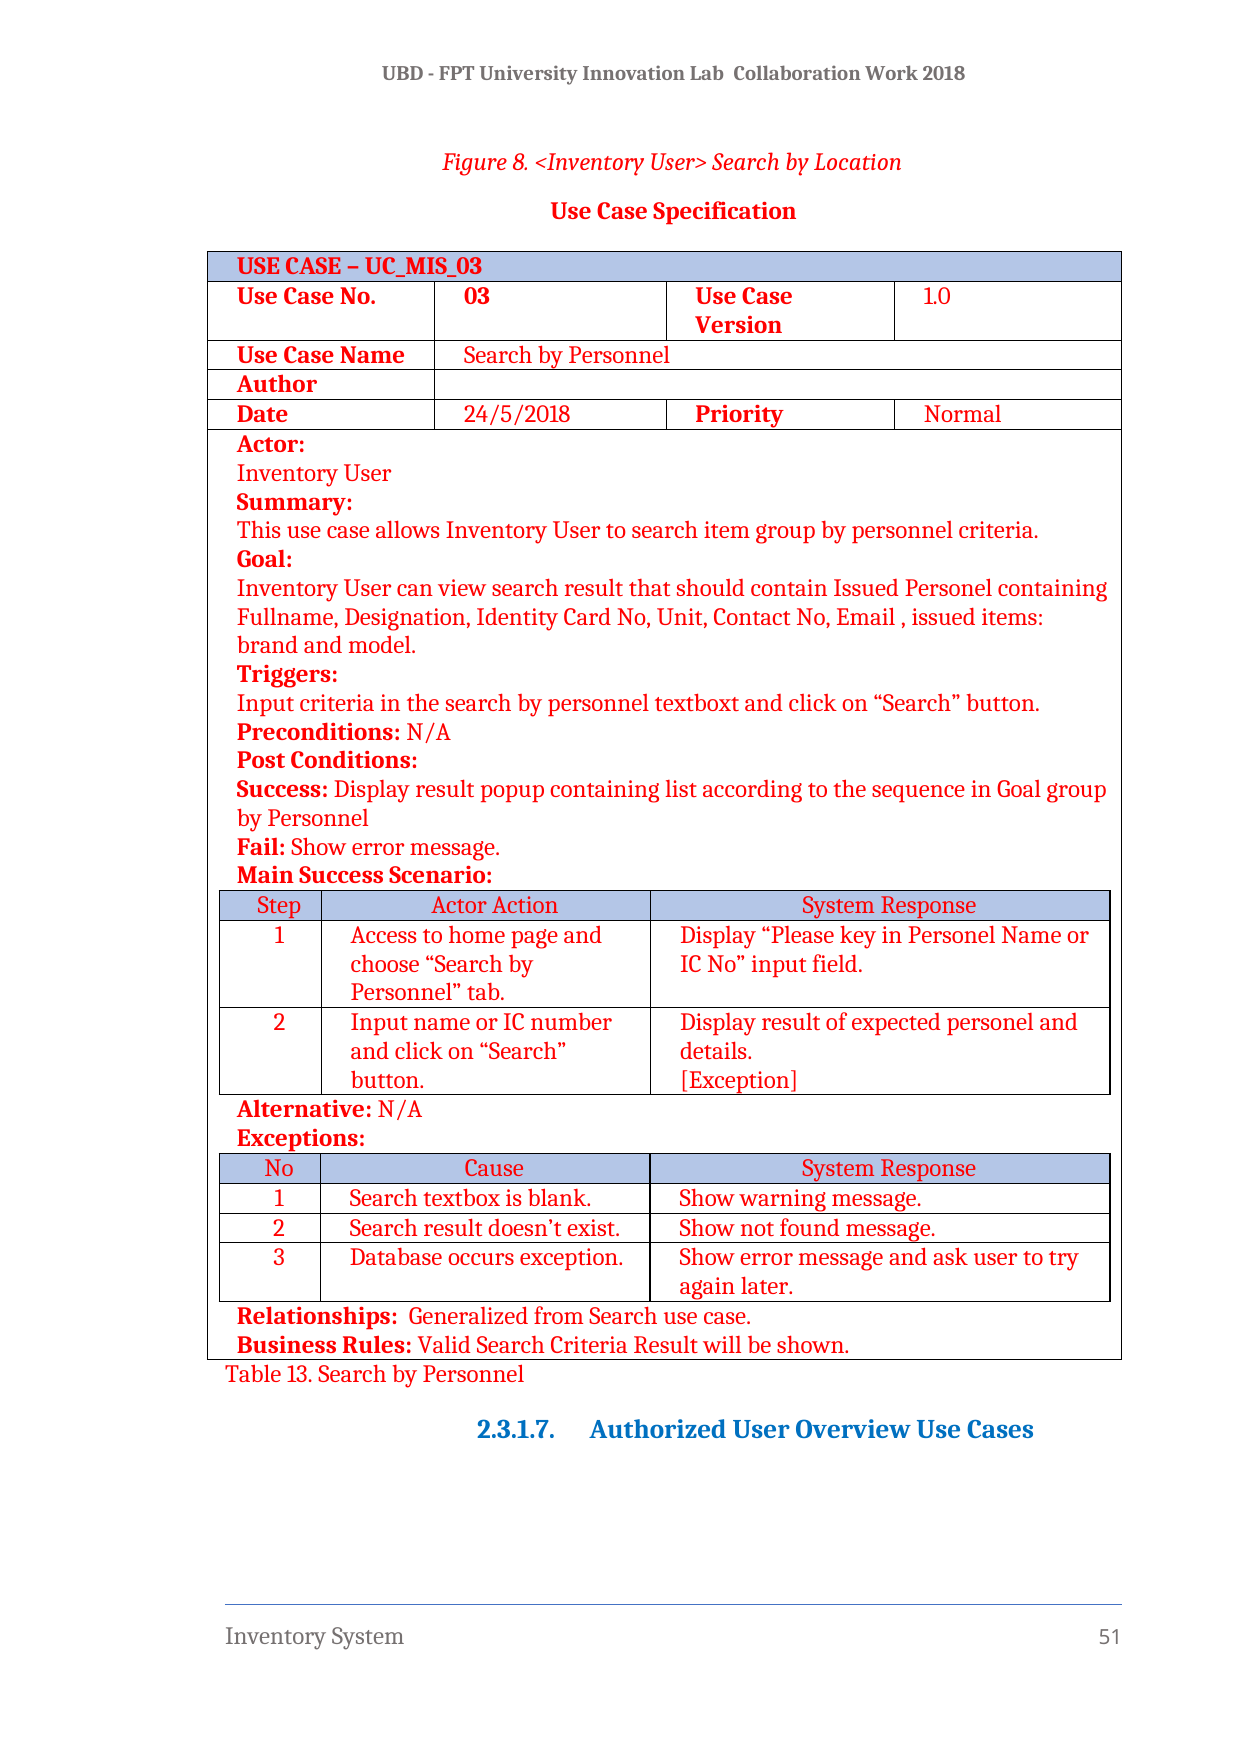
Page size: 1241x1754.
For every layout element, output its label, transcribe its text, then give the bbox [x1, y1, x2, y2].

table_cell Author [208, 370, 434, 399]
table_cell 03 [435, 282, 666, 339]
table_header USE CASE – UC_MIS_03 [208, 252, 1121, 281]
text Use Case Specification [225, 197, 1122, 226]
table_cell Date [208, 400, 434, 429]
table_cell 24/5/2018 [435, 400, 666, 429]
table_cell Normal [895, 400, 1121, 429]
table_cell Use Case No. [208, 282, 434, 339]
table_cell Search by Personnel [435, 341, 1121, 369]
table_cell 1.0 [895, 282, 1121, 339]
table_cell [435, 370, 1121, 399]
text Authorized User Overview Use Cases [477, 1414, 1122, 1445]
table_cell Actor: Inventory User Summary: This use case allows Inventory User to search item group by personnel criteria. Goal: Inventory User can view search result that should contain Issued Personel containing Fullname, Designation, Identity Card No, Unit, Contact No, Email , issued items: brand and model. Triggers: Input criteria in the search by personnel textboxt and click on “Search” button. Preconditions: N/A Post Conditions: Success: Display result popup containing list according to the sequence in Goal group by Personnel Fail: Show error message. Main Success Scenario: Alternative: N/A Exceptions: Relationships: Generalized from Search use case. Business Rules: Valid Search Criteria Result will be shown. [208, 430, 1121, 1359]
table_cell Priority [667, 400, 894, 429]
table_cell Use Case Name [208, 341, 434, 369]
table_cell Use Case Version [667, 282, 894, 339]
